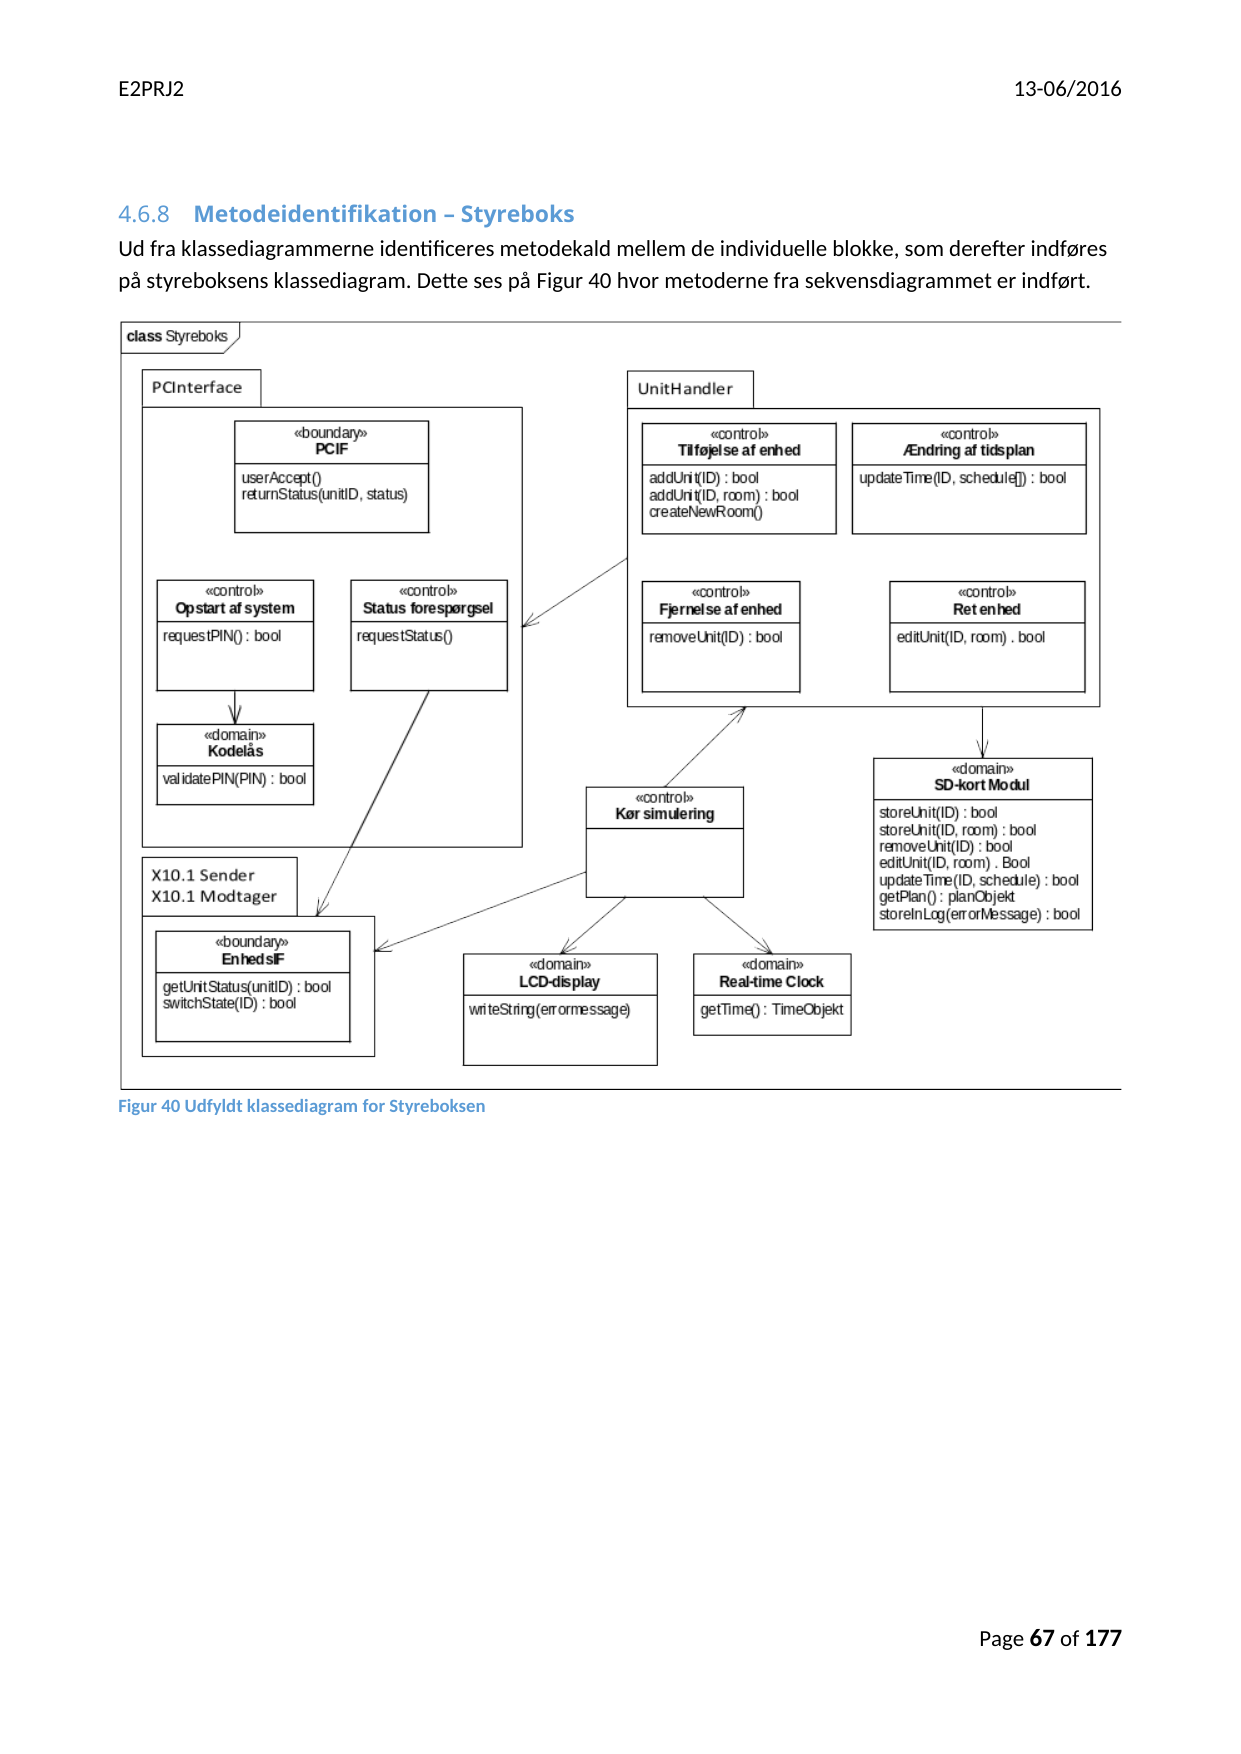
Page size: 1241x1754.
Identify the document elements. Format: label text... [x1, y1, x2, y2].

text Ud fra klassediagrammerne identificeres metodekald mellem de individuelle blokke, som derefter indføres på styreboksens klassediagram. Dette ses på Figur 40 hvor metoderne fra sekvensdiagrammet er indført. [118, 234, 1122, 294]
text Figur 40 Udfyldt klassediagram for Styreboksen [118, 1094, 1122, 1117]
subtitle Metodeidentifikation – Styreboks [118, 198, 1122, 229]
